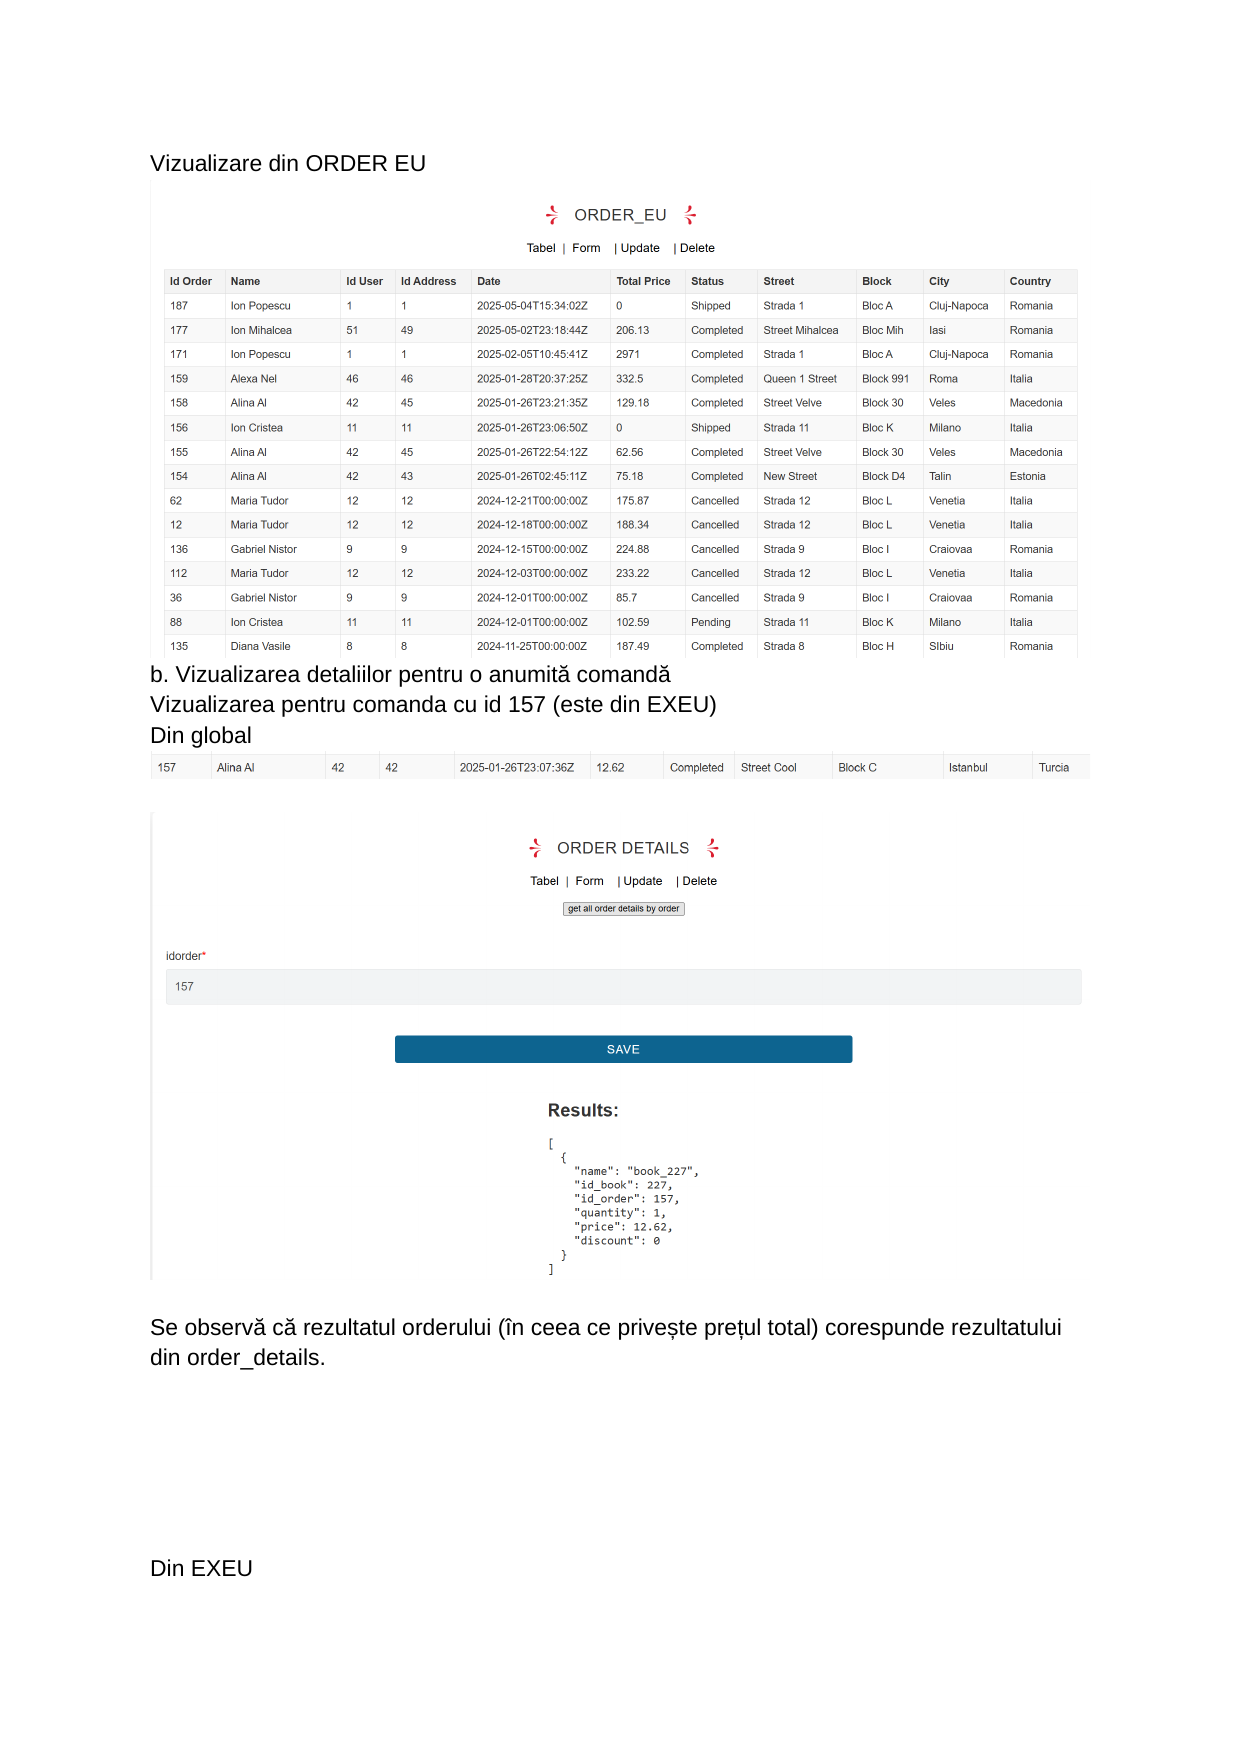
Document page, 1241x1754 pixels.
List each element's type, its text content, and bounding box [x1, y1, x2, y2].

text Vizualizare din ORDER EU [150, 150, 1090, 176]
text Vizualizarea pentru comanda cu id 157 (este din EXEU) [150, 691, 1090, 718]
text Din global [150, 722, 1090, 748]
text Din EXEU [150, 1555, 1090, 1582]
picture [150, 751, 1091, 779]
picture [150, 812, 1091, 1280]
text b. Vizualizarea detaliilor pentru o anumită comandă [150, 661, 1090, 687]
picture [150, 180, 1091, 658]
text Se observă că rezultatul orderului (în ceea ce privește prețul total) corespunde rezultatului din order_details. [150, 1314, 1090, 1370]
